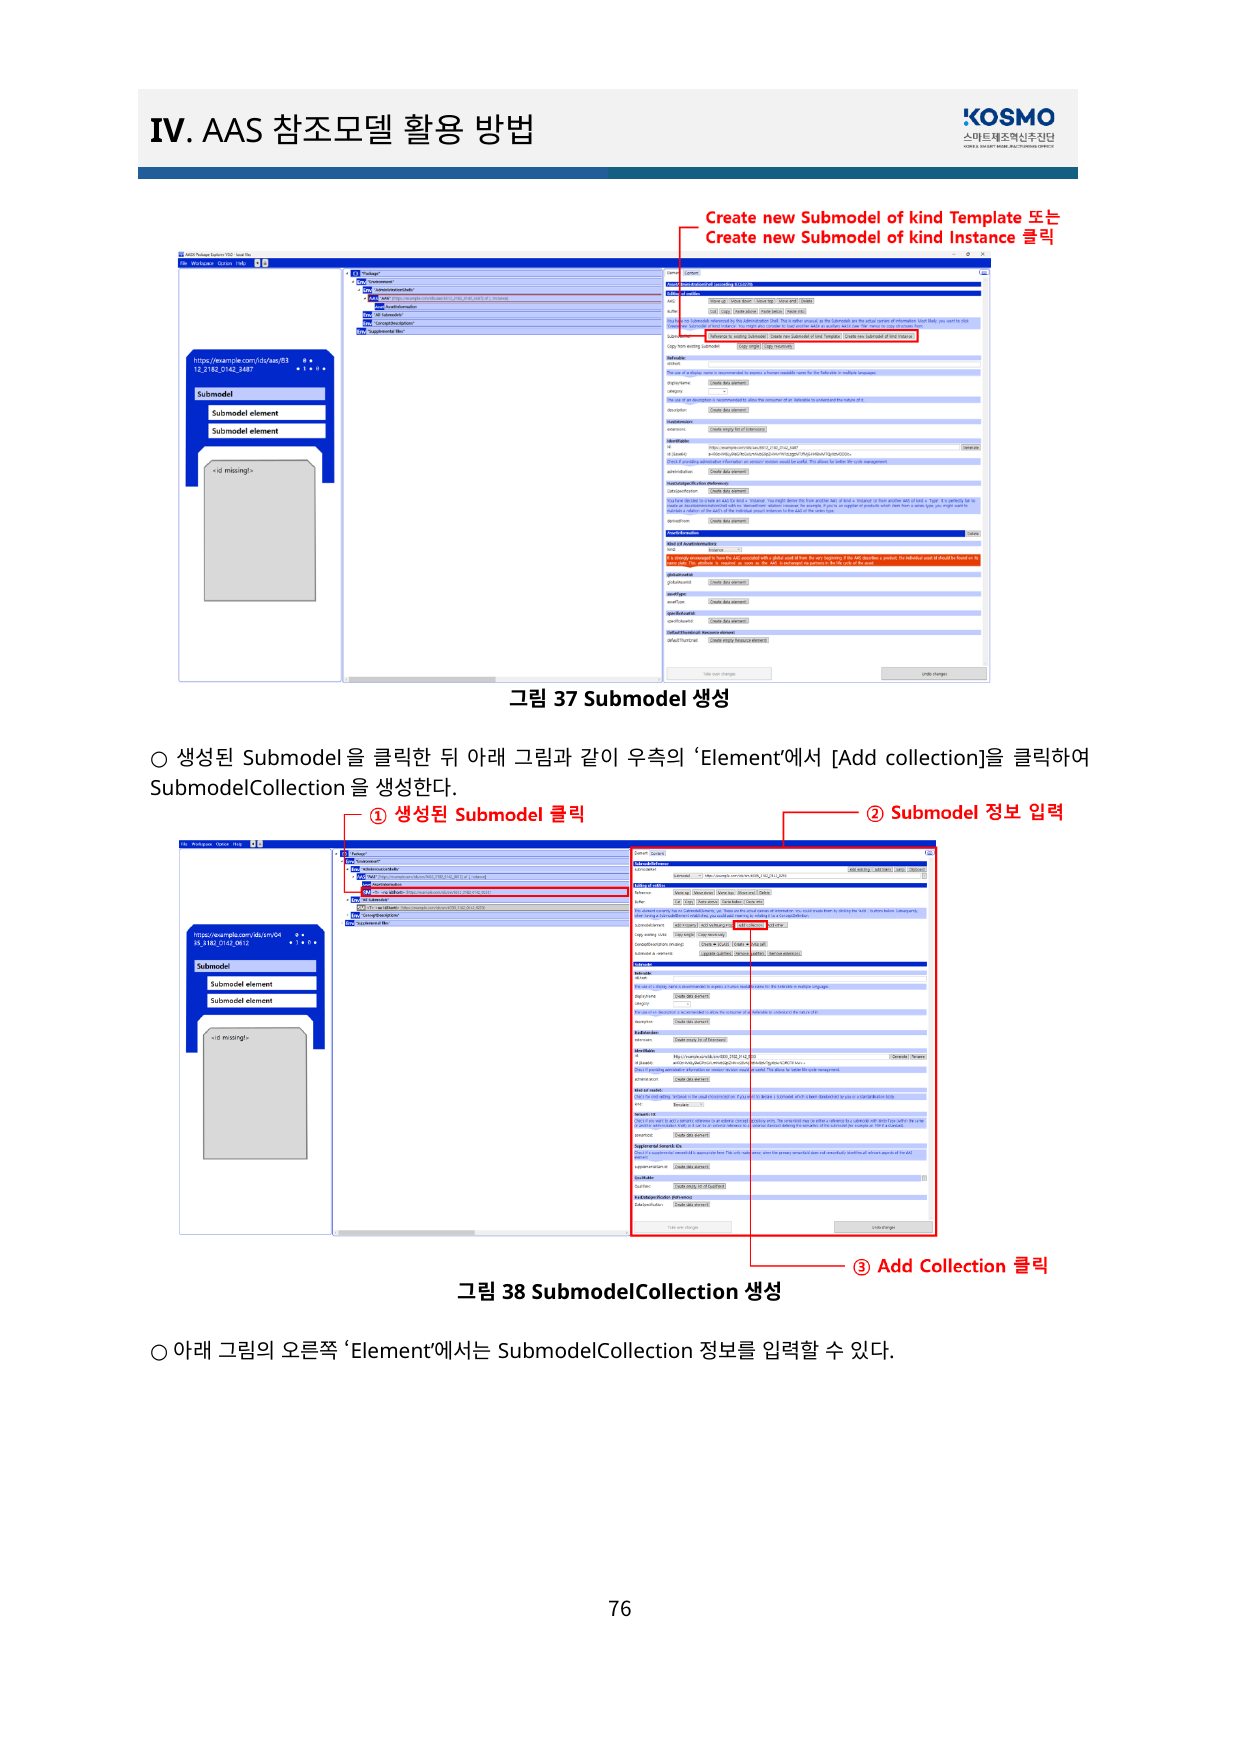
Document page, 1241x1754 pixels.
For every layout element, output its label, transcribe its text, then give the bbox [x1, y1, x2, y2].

picture [177, 207, 1064, 683]
picture [963, 108, 1055, 148]
text ○ 아래 그림의 오른쪽 ‘Element’에서는 SubmodelCollection 정보를 입력할 수 있다. [150, 1334, 1090, 1364]
text 그림 38 SubmodelCollection 생성 [150, 1275, 1090, 1306]
text ○ 생성된 Submodel을 클릭한 뒤 아래 그림과 같이 우측의 ‘Element’에서 [Add collection]을 클릭하여 SubmodelCollection을 생성한다. [150, 741, 1090, 802]
text 그림 37 Submodel 생성 [150, 682, 1090, 713]
picture [177, 801, 1064, 1276]
